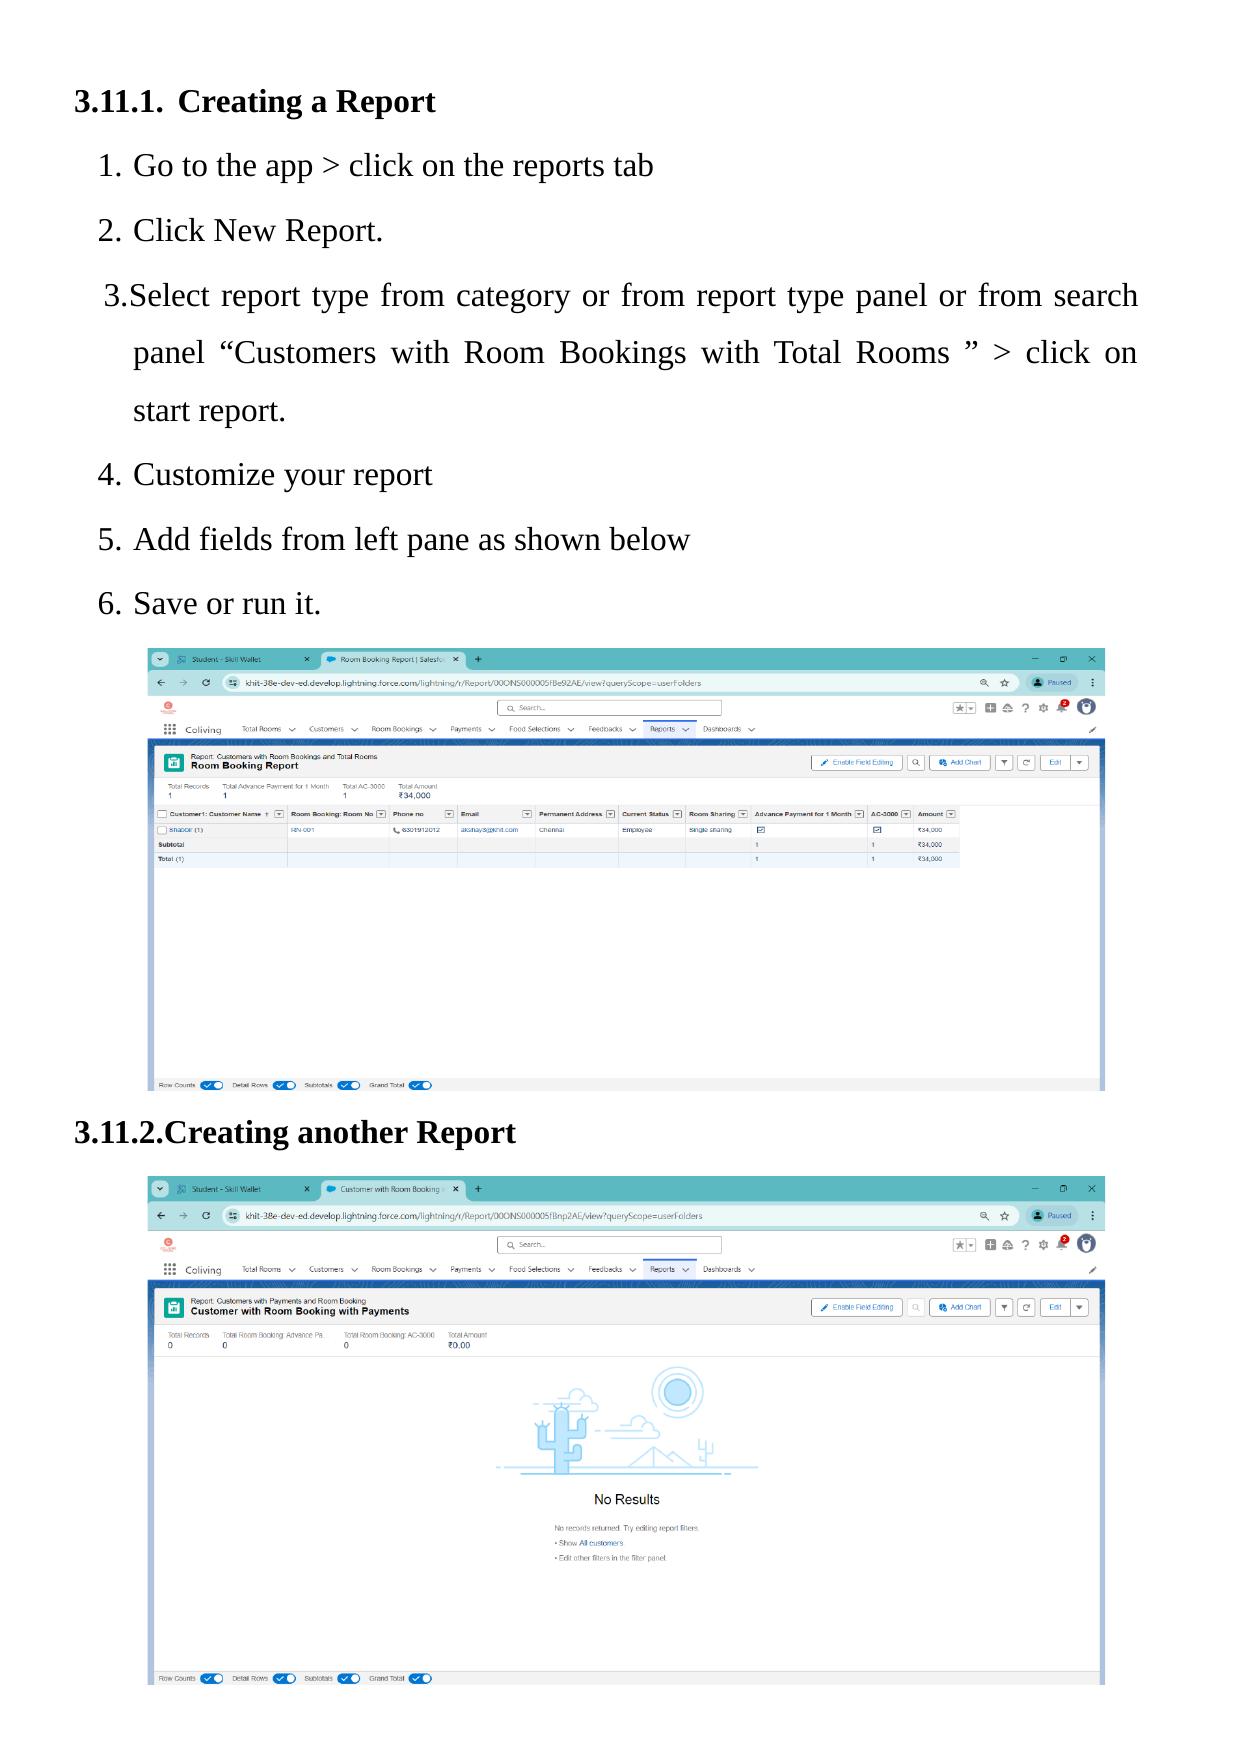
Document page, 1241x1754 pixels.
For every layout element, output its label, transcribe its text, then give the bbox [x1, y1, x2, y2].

list Click New Report. [97, 210, 1139, 248]
list Add fields from left pane as shown below [97, 519, 1139, 557]
list Customize your report [97, 454, 1139, 493]
list Select report type from category or from report type panel or from search panel “Customers with Room Bookings with Total Rooms ” > click on start report. [103, 275, 1139, 428]
list Go to the app > click on the reports tab [97, 146, 1139, 184]
picture [147, 648, 1105, 1091]
picture [147, 1176, 1105, 1685]
list Creating another Report [74, 1112, 1139, 1150]
list Creating a Report [74, 81, 1139, 119]
list Save or run it. [97, 583, 1139, 622]
